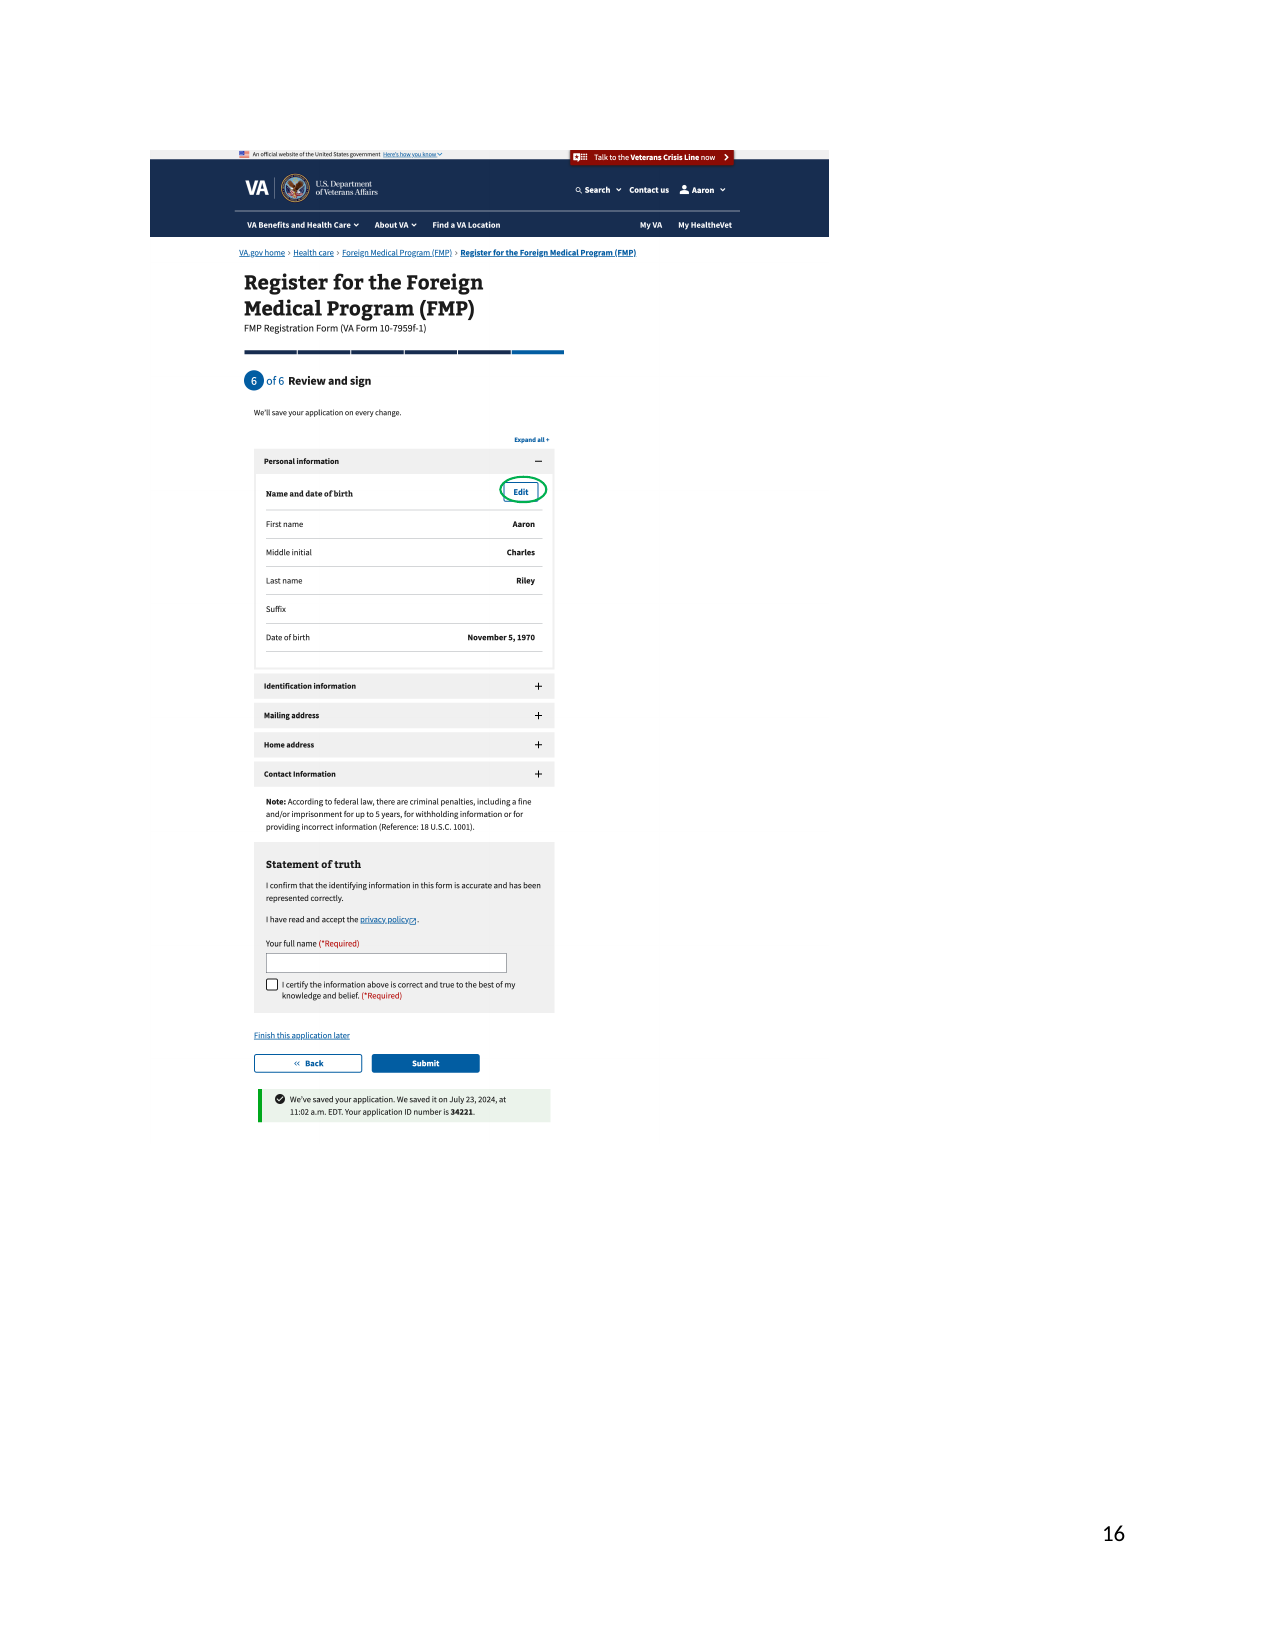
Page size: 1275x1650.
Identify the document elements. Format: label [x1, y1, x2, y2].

picture [150, 150, 829, 1144]
